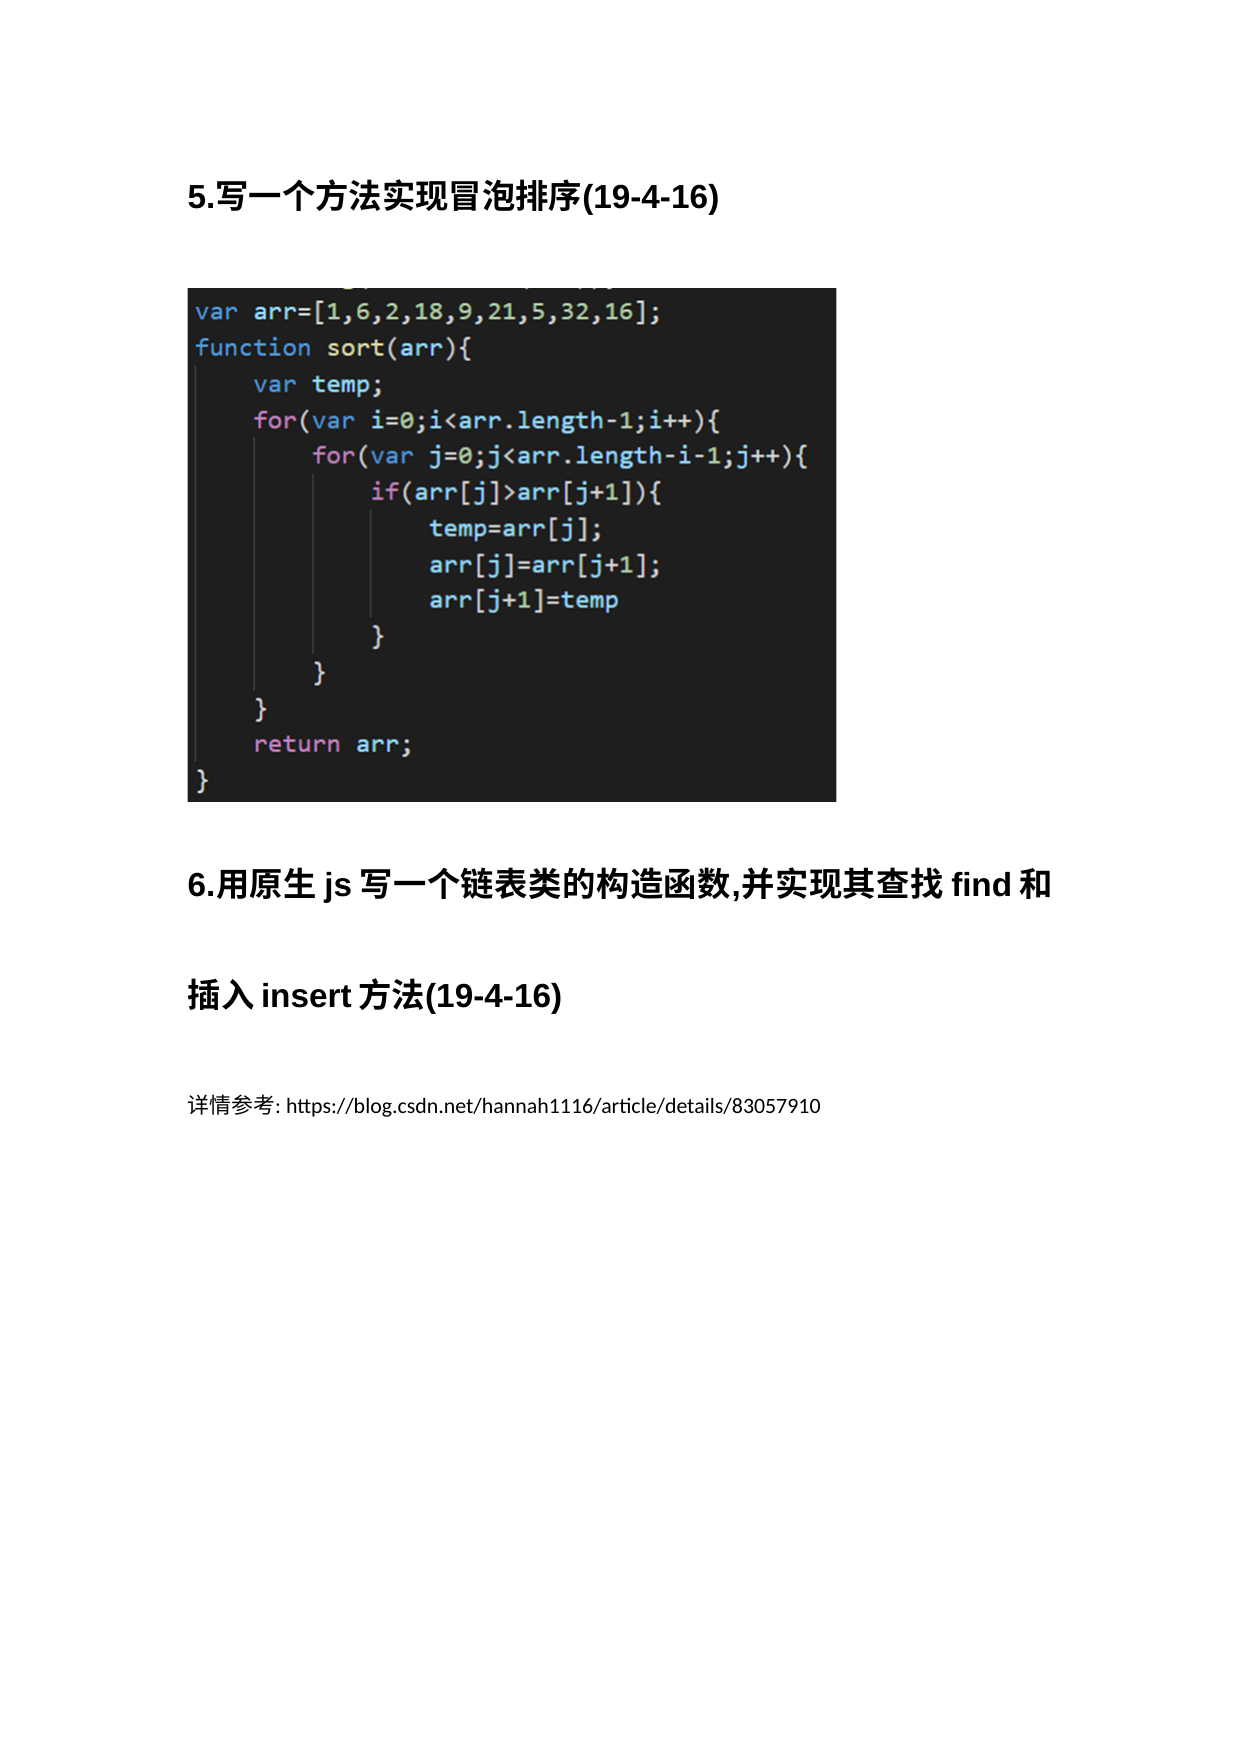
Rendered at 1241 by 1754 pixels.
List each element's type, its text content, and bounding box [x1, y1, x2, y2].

text 详情参考: https://blog.csdn.net/hannah1116/article/details/83057910 [187, 1088, 1053, 1120]
subtitle 6.用原生js写一个链表类的构造函数,并实现其查找find和插入insert方法(19-4-16) [187, 849, 1053, 1026]
picture [187, 288, 837, 802]
subtitle 5.写一个方法实现冒泡排序(19-4-16) [187, 162, 1053, 227]
